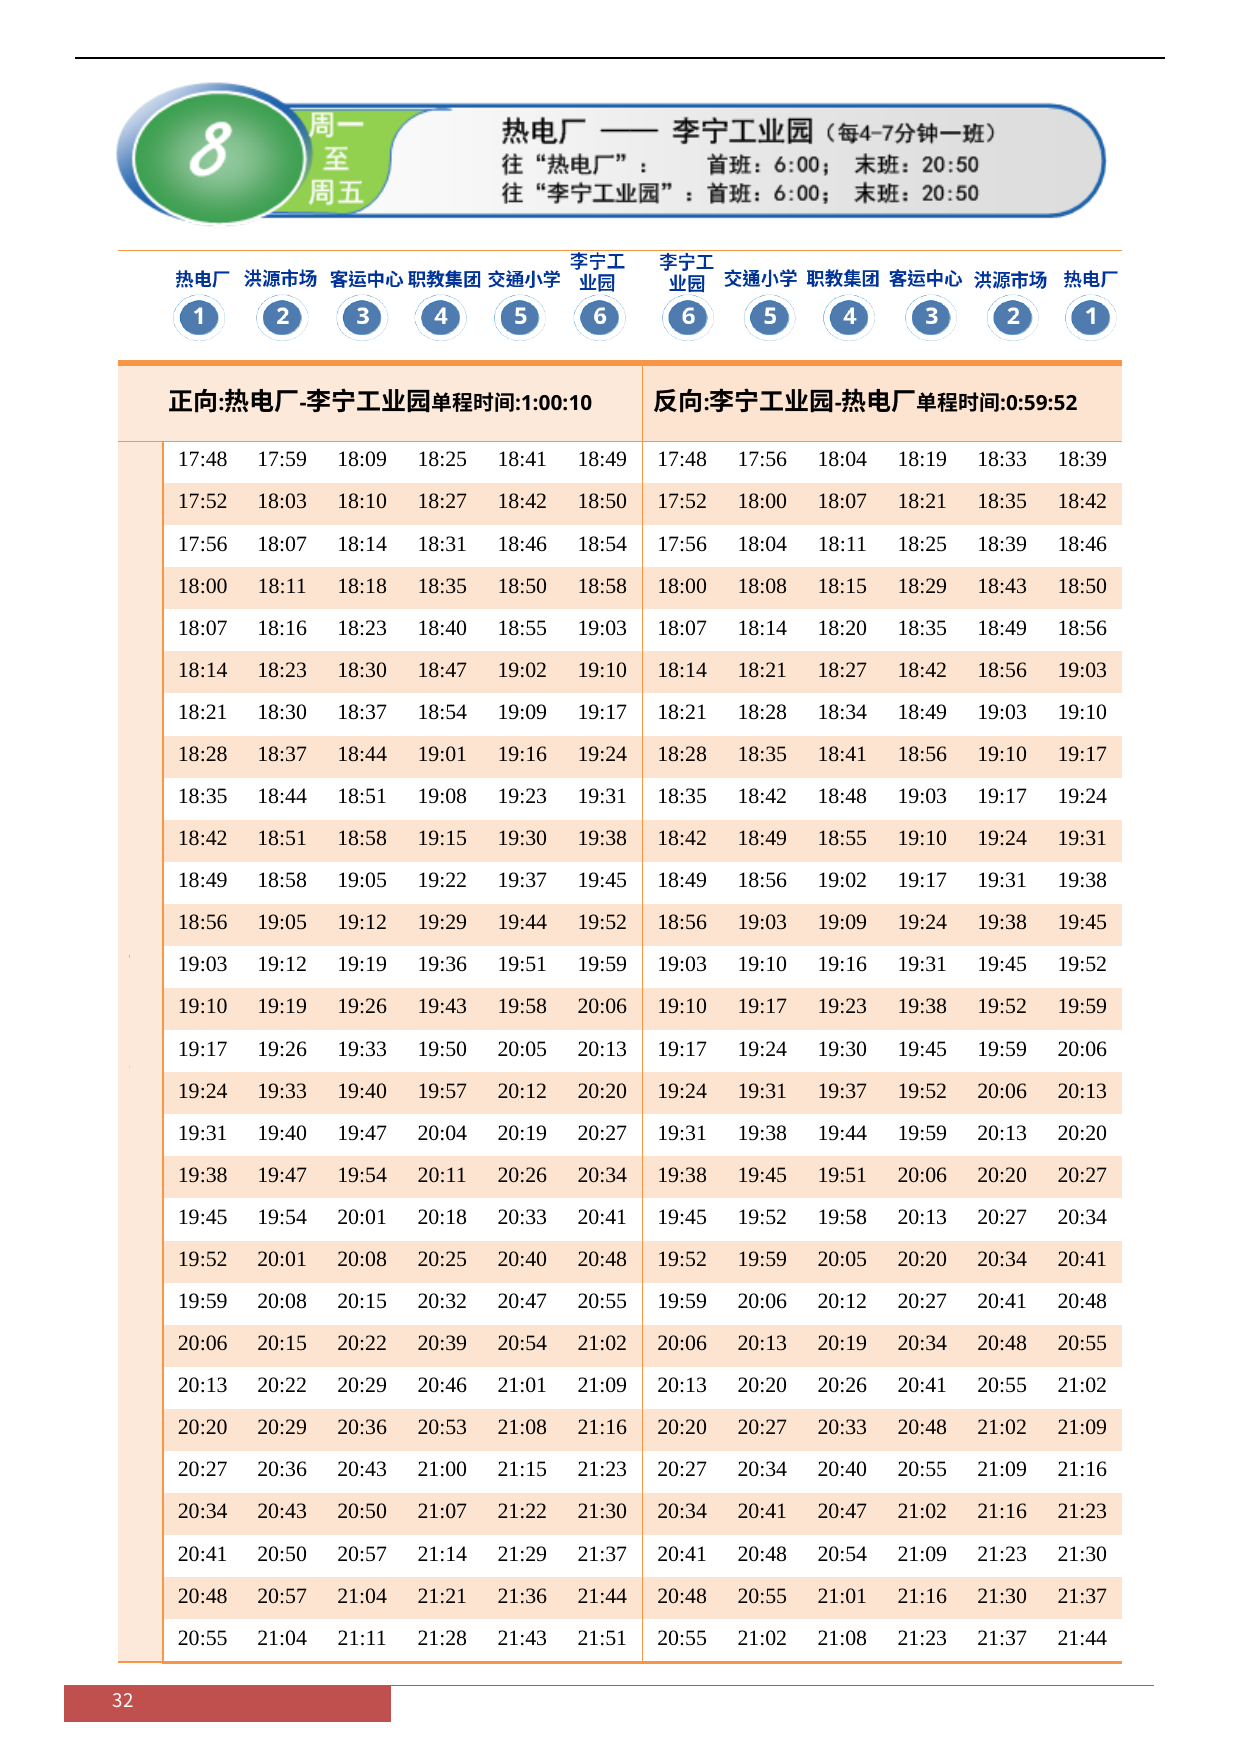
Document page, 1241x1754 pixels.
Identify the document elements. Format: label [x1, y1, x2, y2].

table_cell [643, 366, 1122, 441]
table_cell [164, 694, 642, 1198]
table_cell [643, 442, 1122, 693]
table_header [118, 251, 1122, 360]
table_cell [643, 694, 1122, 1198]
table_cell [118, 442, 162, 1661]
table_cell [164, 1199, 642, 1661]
picture [112, 79, 1114, 234]
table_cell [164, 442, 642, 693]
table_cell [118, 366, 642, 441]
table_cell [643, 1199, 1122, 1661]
